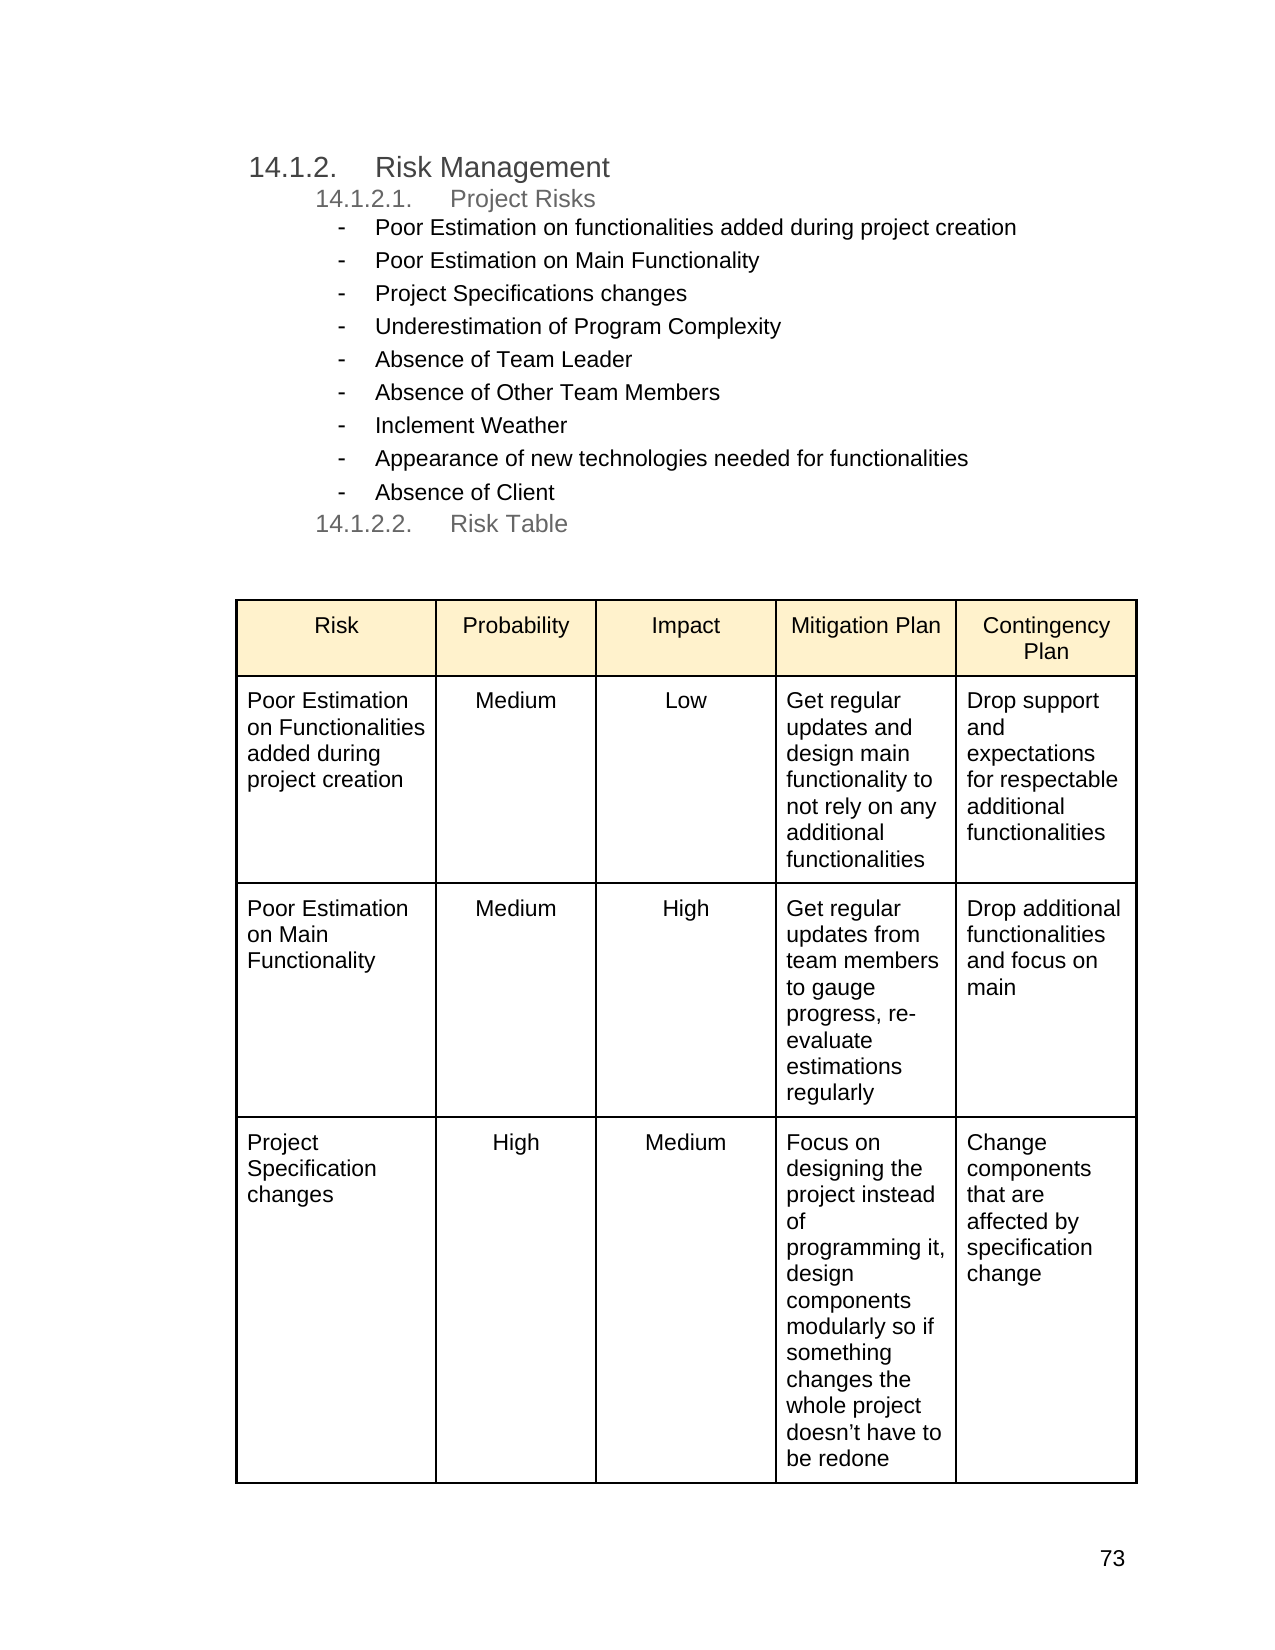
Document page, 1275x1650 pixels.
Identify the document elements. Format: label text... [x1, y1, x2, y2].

table_cell Project Specification changes [238, 1118, 435, 1482]
list Underestimation of Program Complexity [337, 311, 1125, 340]
table_cell Drop additional functionalities and focus on main [957, 884, 1135, 1116]
table_cell Low [597, 677, 775, 882]
table_header Mitigation Plan [777, 601, 955, 675]
table_header Impact [597, 601, 775, 675]
list Project Specifications changes [337, 278, 1125, 307]
list Poor Estimation on Main Functionality [337, 245, 1125, 274]
subtitle Risk Table [412, 509, 1125, 538]
table_header Probability [437, 601, 595, 675]
table_cell Medium [597, 1118, 775, 1482]
subtitle Project Risks [412, 183, 1125, 212]
table_header Risk [238, 601, 435, 675]
table_cell Poor Estimation on Functionalities added during project creation [238, 677, 435, 882]
list Poor Estimation on functionalities added during project creation [337, 212, 1125, 241]
table_cell Medium [437, 677, 595, 882]
list Absence of Team Leader [337, 344, 1125, 373]
list Appearance of new technologies needed for functionalities [337, 443, 1125, 472]
table_cell Change components that are affected by specification change [957, 1118, 1135, 1482]
table_cell Medium [437, 884, 595, 1116]
table_cell Poor Estimation on Main Functionality [238, 884, 435, 1116]
table_cell Focus on designing the project instead of programming it, design components modularly so if something changes the whole project doesn’t have to be redone [777, 1118, 955, 1482]
list Inclement Weather [337, 410, 1125, 439]
list Absence of Client [337, 476, 1125, 505]
table_cell Get regular updates from team members to gauge progress, re-evaluate estimations regularly [777, 884, 955, 1116]
subtitle Risk Management [337, 150, 1125, 183]
list Absence of Other Team Members [337, 377, 1125, 406]
table_cell High [597, 884, 775, 1116]
table_cell Drop support and expectations for respectable additional functionalities [957, 677, 1135, 882]
table_header Contingency Plan [957, 601, 1135, 675]
table_cell Get regular updates and design main functionality to not rely on any additional functionalities [777, 677, 955, 882]
table_cell High [437, 1118, 595, 1482]
